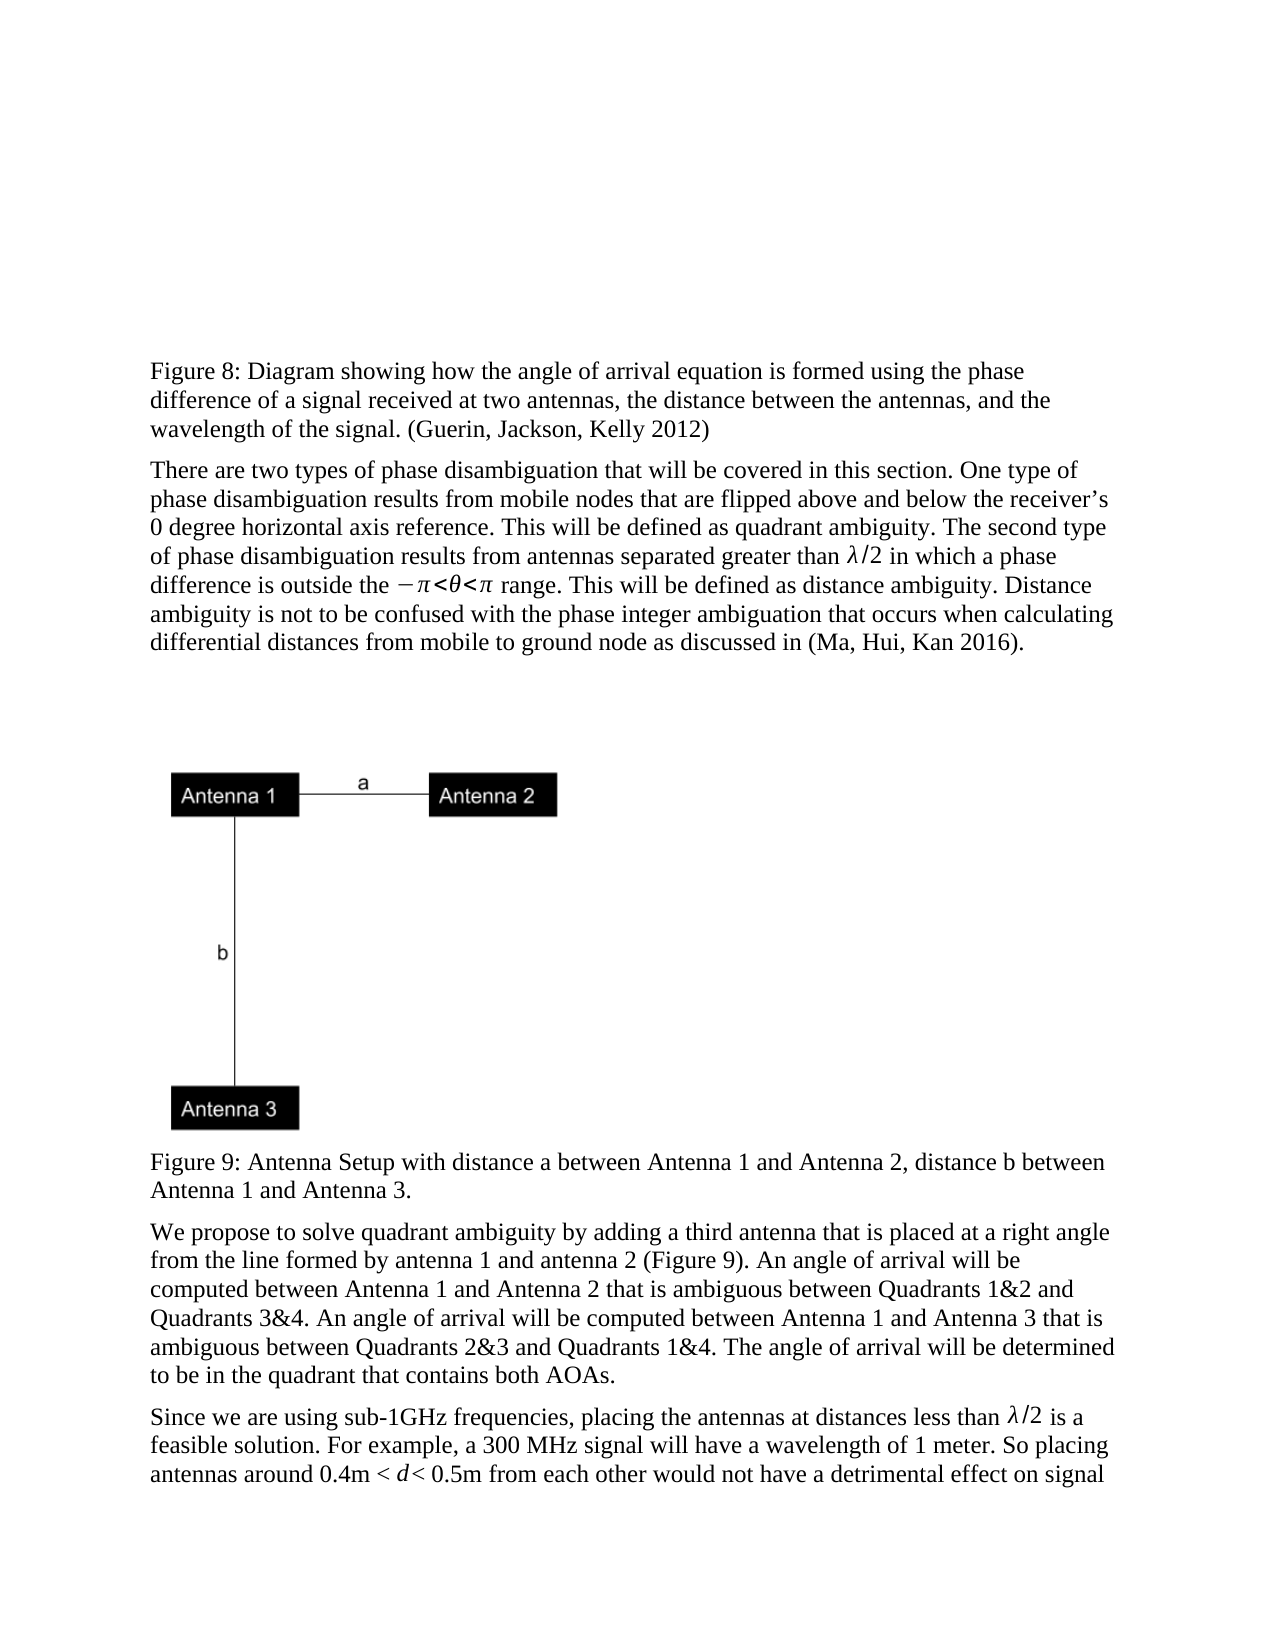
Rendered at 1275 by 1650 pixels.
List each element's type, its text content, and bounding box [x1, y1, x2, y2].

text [150, 1402, 1125, 1488]
text There are two types of phase disambiguation that will be covered in this section. One type of phase disambiguation results from mobile nodes that are flipped above and below the receiver’s 0 degree horizontal axis reference. This will be defined as quadrant ambiguity. The second type of phase disambiguation results from antennas separated greater than in which a phase difference is outside the range. This will be defined as distance ambiguity. Distance ambiguity is not to be confused with the phase integer ambiguation that occurs when calculating differential distances from mobile to ground node as discussed in (Ma, Hui, Kan 2016). [150, 455, 1125, 656]
text We propose to solve quadrant ambiguity by adding a third antenna that is placed at a right angle from the line formed by antenna 1 and antenna 2 (Figure 9). An angle of arrival will be computed between Antenna 1 and Antenna 2 that is ambiguous between Quadrants 1&2 and Quadrants 3&4. An angle of arrival will be computed between Antenna 1 and Antenna 3 that is ambiguous between Quadrants 2&3 and Quadrants 1&4. The angle of arrival will be determined to be in the quadrant that contains both AOAs. [150, 1217, 1125, 1389]
picture [150, 751, 574, 1134]
text Figure 9: Antenna Setup with distance a between Antenna 1 and Antenna 2, distance b between Antenna 1 and Antenna 3. [150, 1147, 1125, 1204]
text Figure 8: Diagram showing how the angle of arrival equation is formed using the phase difference of a signal received at two antennas, the distance between the antennas, and the wavelength of the signal. (Guerin, Jackson, Kelly 2012) [150, 356, 1125, 442]
